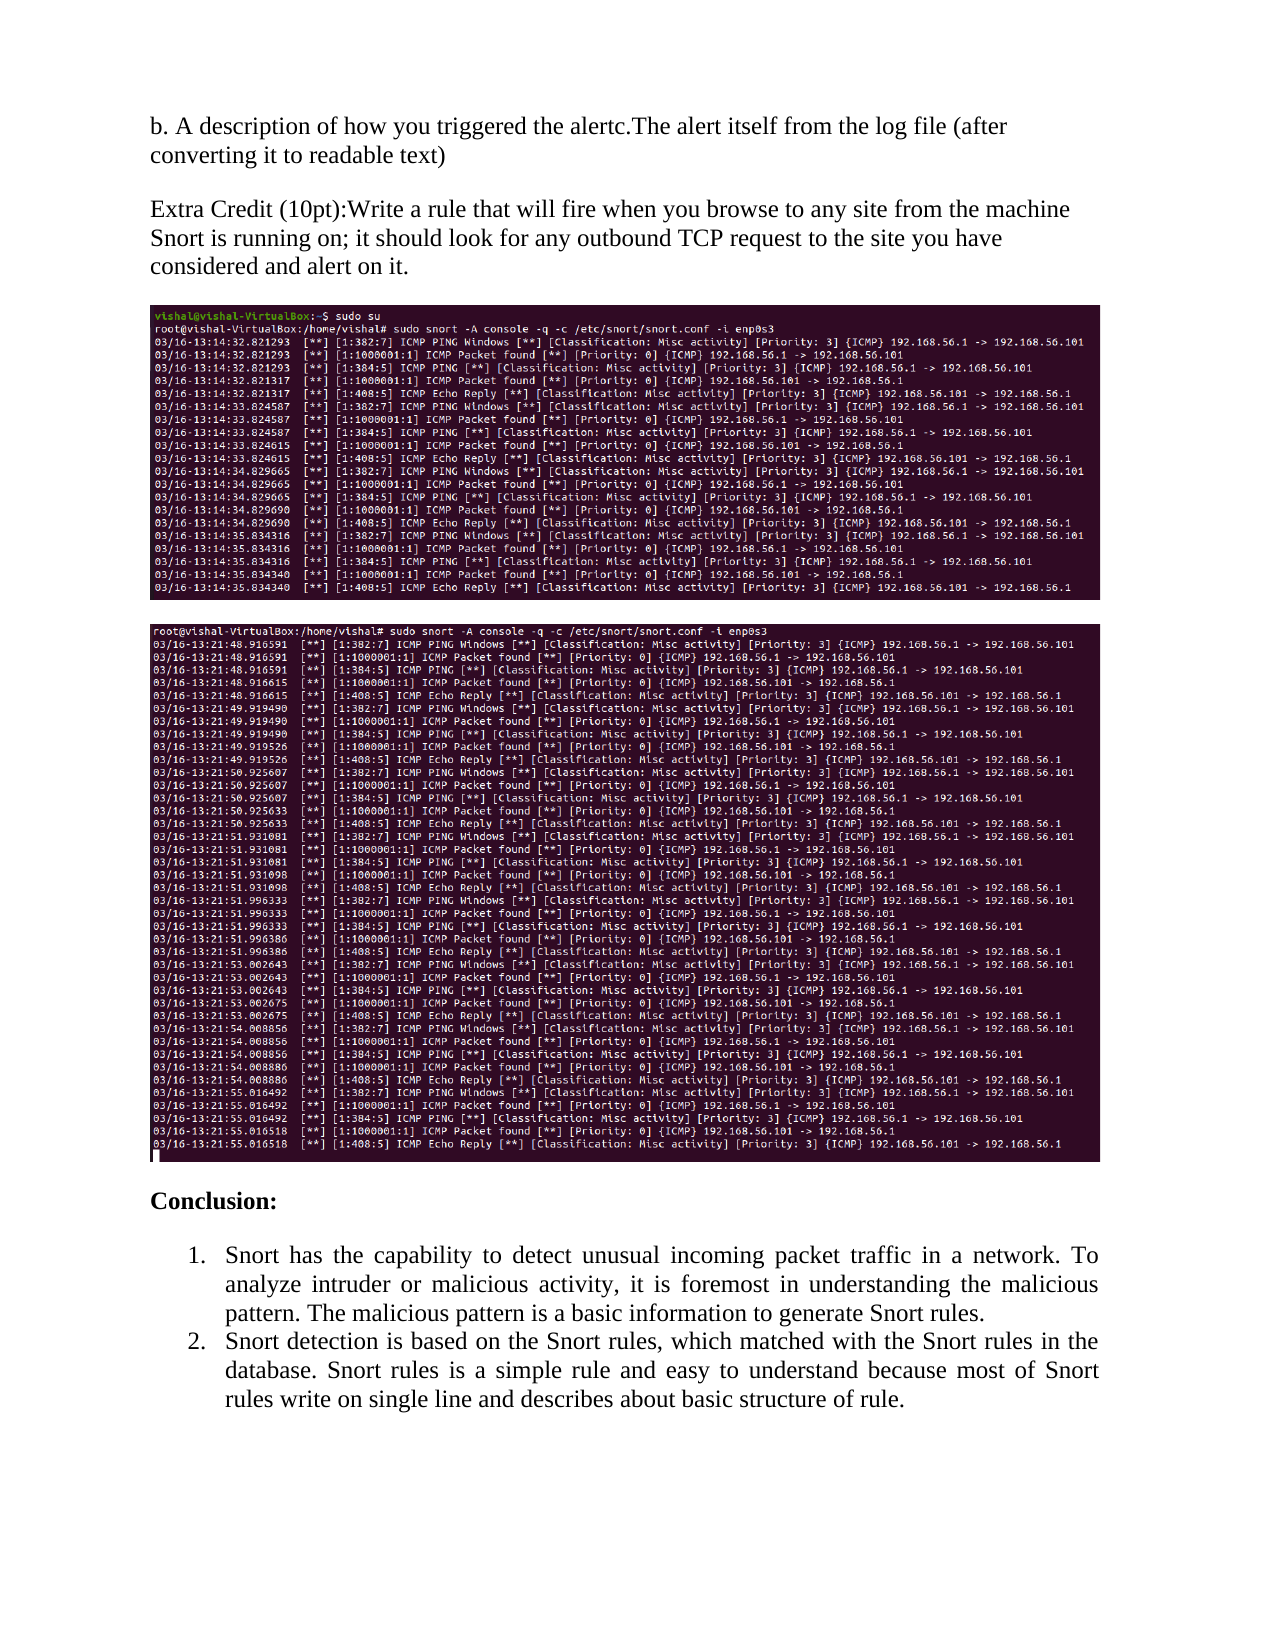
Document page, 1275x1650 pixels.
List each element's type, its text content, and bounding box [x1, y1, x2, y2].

text Conclusion: [150, 1186, 1100, 1215]
text b. A description of how you triggered the alertc.The alert itself from the log file (after converting it to readable text) [150, 111, 1100, 169]
text Extra Credit (10pt):Write a rule that will fire when you browse to any site from the machine Snort is running on; it should look for any outbound TCP request to the site you have considered and alert on it. [150, 194, 1100, 280]
picture [150, 624, 1100, 1162]
list Snort detection is based on the Snort rules, which matched with the Snort rules in the database. Snort rules is a simple rule and easy to understand because most of Snort rules write on single line and describes about basic structure of rule. [187, 1326, 1100, 1413]
list Snort has the capability to detect unusual incoming packet traffic in a network. To analyze intruder or malicious activity, it is foremost in understanding the malicious pattern. The malicious pattern is a basic information to generate Snort rules. [187, 1240, 1100, 1326]
picture [150, 305, 1100, 600]
